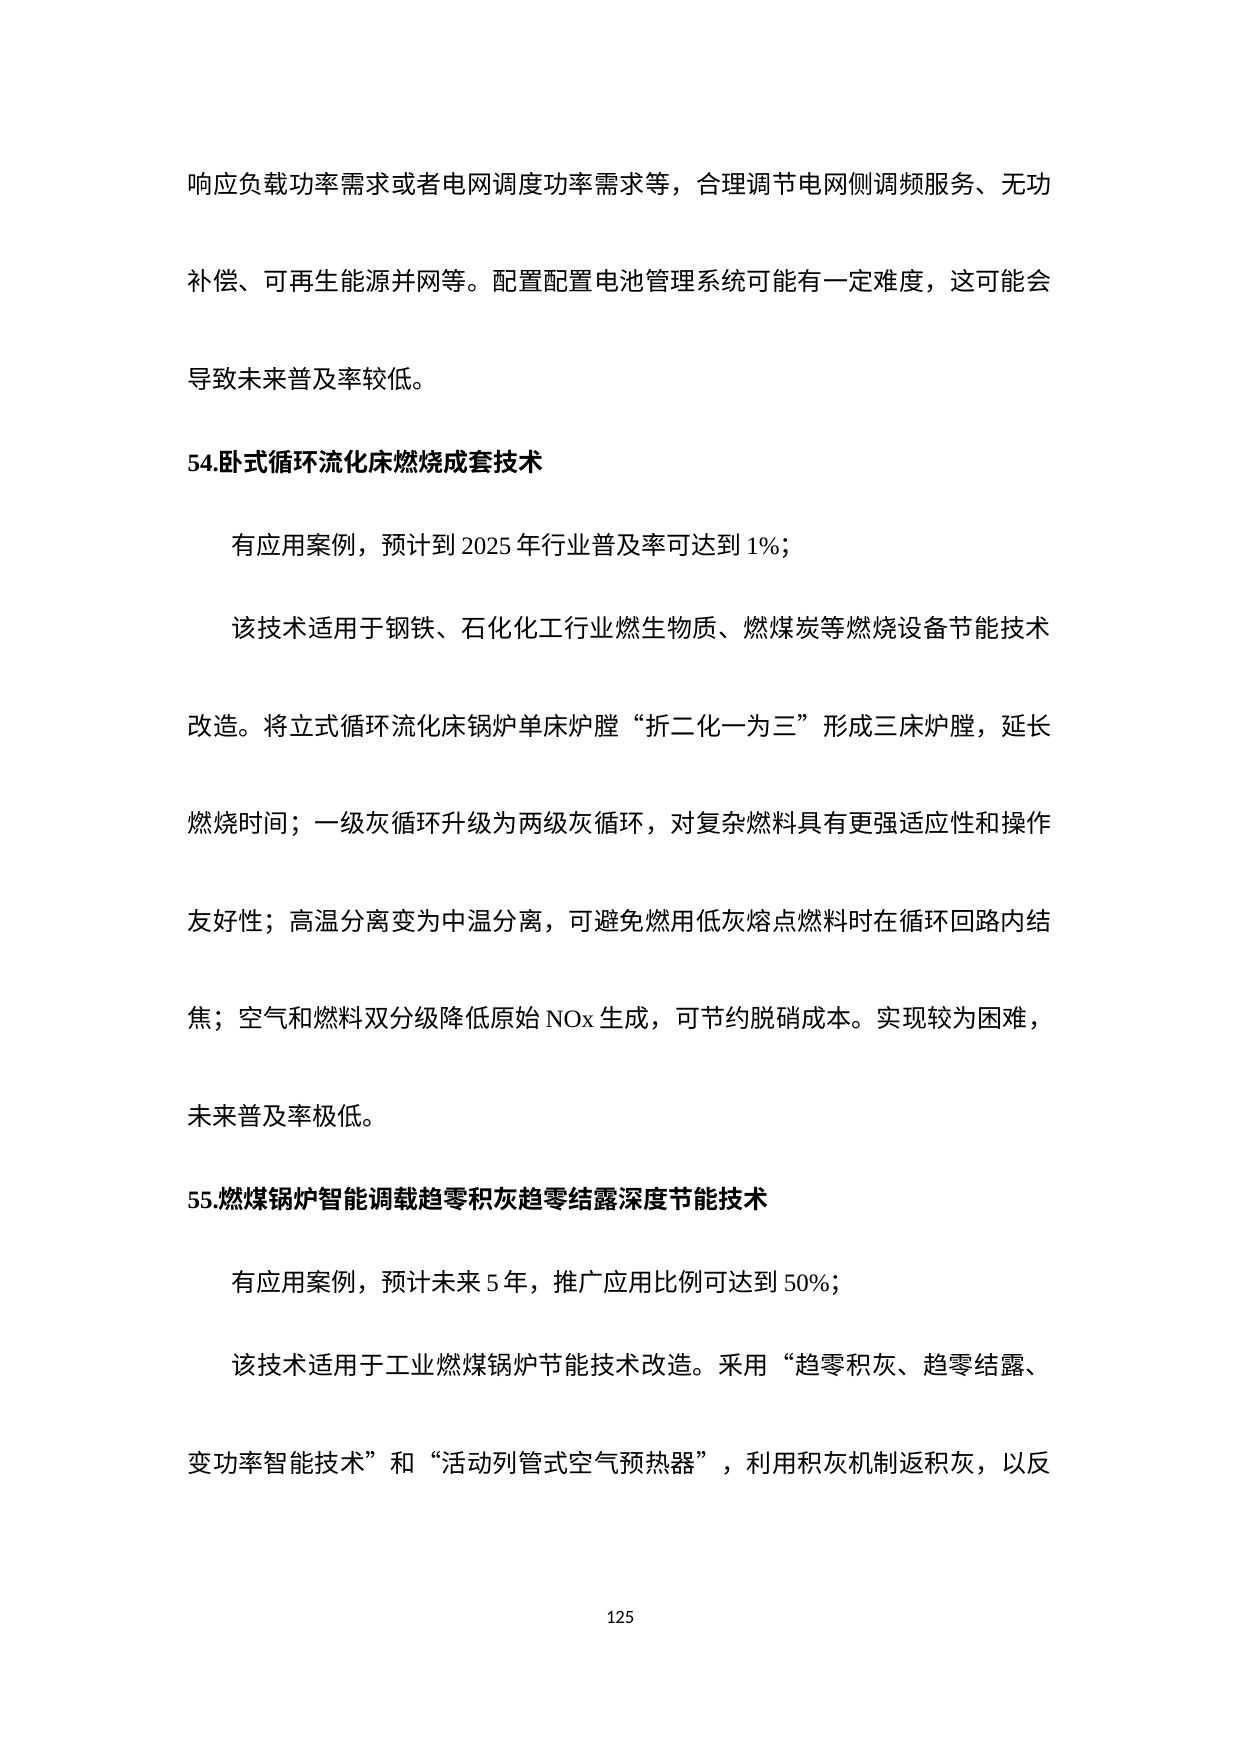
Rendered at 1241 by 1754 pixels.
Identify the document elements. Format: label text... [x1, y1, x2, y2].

text 55.燃煤锅炉智能调载趋零积灰趋零结露深度节能技术 [187, 1165, 1053, 1230]
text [187, 150, 1053, 410]
text 该技术适用于钢铁、石化化工行业燃生物质、燃煤炭等燃烧设备节能技术改造。将立式循环流化床锅炉单床炉膛“折二化一为三”形成三床炉膛，延长燃烧时间；一级灰循环升级为两级灰循环，对复杂燃料具有更强适应性和操作友好性；高温分离变为中温分离，可避免燃用低灰熔点燃料时在循环回路内结焦；空气和燃料双分级降低原始NOx生成，可节约脱硝成本。实现较为困难，未来普及率极低。 [187, 594, 1053, 1147]
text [187, 1331, 1053, 1494]
text 54.卧式循环流化床燃烧成套技术 [187, 428, 1053, 493]
text 有应用案例，预计到2025年行业普及率可达到1%； [187, 511, 1053, 576]
text 有应用案例，预计未来5年，推广应用比例可达到50%； [187, 1248, 1053, 1313]
